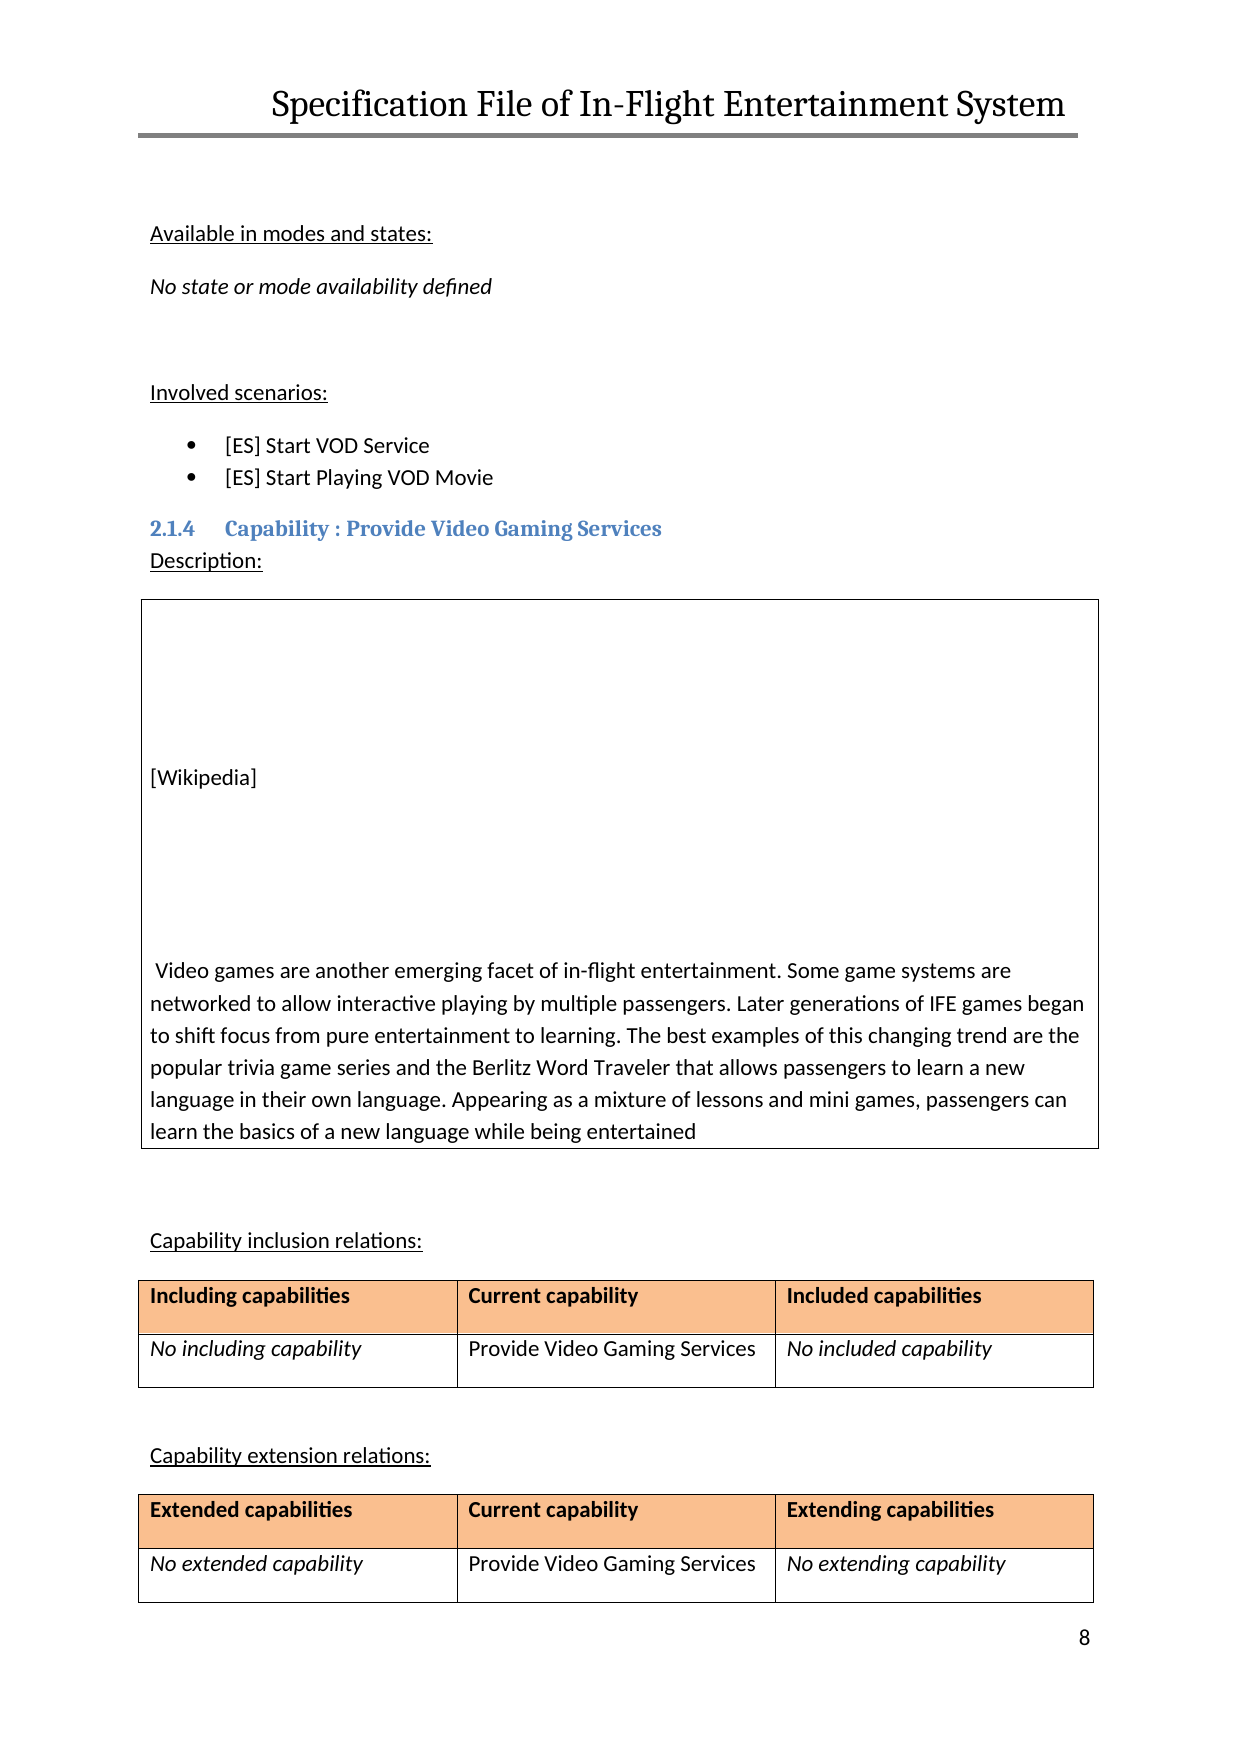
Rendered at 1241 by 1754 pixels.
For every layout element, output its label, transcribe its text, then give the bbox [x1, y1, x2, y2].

list [ES] Start VOD Service [187, 431, 1090, 459]
table_header Current capability [458, 1495, 775, 1548]
text [Wikipedia] Video games are another emerging facet of in-flight entertainment. Some game systems are networked to allow interactive playing by multiple passengers. Later generations of IFE games began to shift focus from pure entertainment to learning. The best examples of this changing trend are the popular trivia game series and the Berlitz Word Traveler that allows passengers to learn a new language in their own language. Appearing as a mixture of lessons and mini games, passengers can learn the basics of a new language while being entertained [142, 600, 1098, 1148]
text Description: [150, 546, 1090, 574]
text No state or mode availability defined [150, 272, 1090, 300]
table_header Including capabilities [139, 1281, 457, 1333]
table_cell Provide Video Gaming Services [458, 1335, 775, 1387]
table_cell No extending capability [776, 1549, 1093, 1602]
table_header Extended capabilities [139, 1495, 457, 1548]
text Capability inclusion relations: [150, 1227, 1090, 1255]
table_cell No extended capability [139, 1549, 457, 1602]
table_header Current capability [458, 1281, 775, 1333]
table_header Extending capabilities [776, 1495, 1093, 1548]
subtitle Capability : Provide Video Gaming Services [150, 516, 1090, 542]
table_header Included capabilities [776, 1281, 1093, 1333]
text Available in modes and states: [150, 219, 1090, 247]
list [ES] Start Playing VOD Movie [187, 463, 1090, 491]
table_cell No including capability [139, 1335, 457, 1387]
text Involved scenarios: [150, 378, 1090, 406]
table_cell Provide Video Gaming Services [458, 1549, 775, 1602]
table_cell No included capability [776, 1335, 1093, 1387]
text Capability extension relations: [150, 1441, 1090, 1469]
